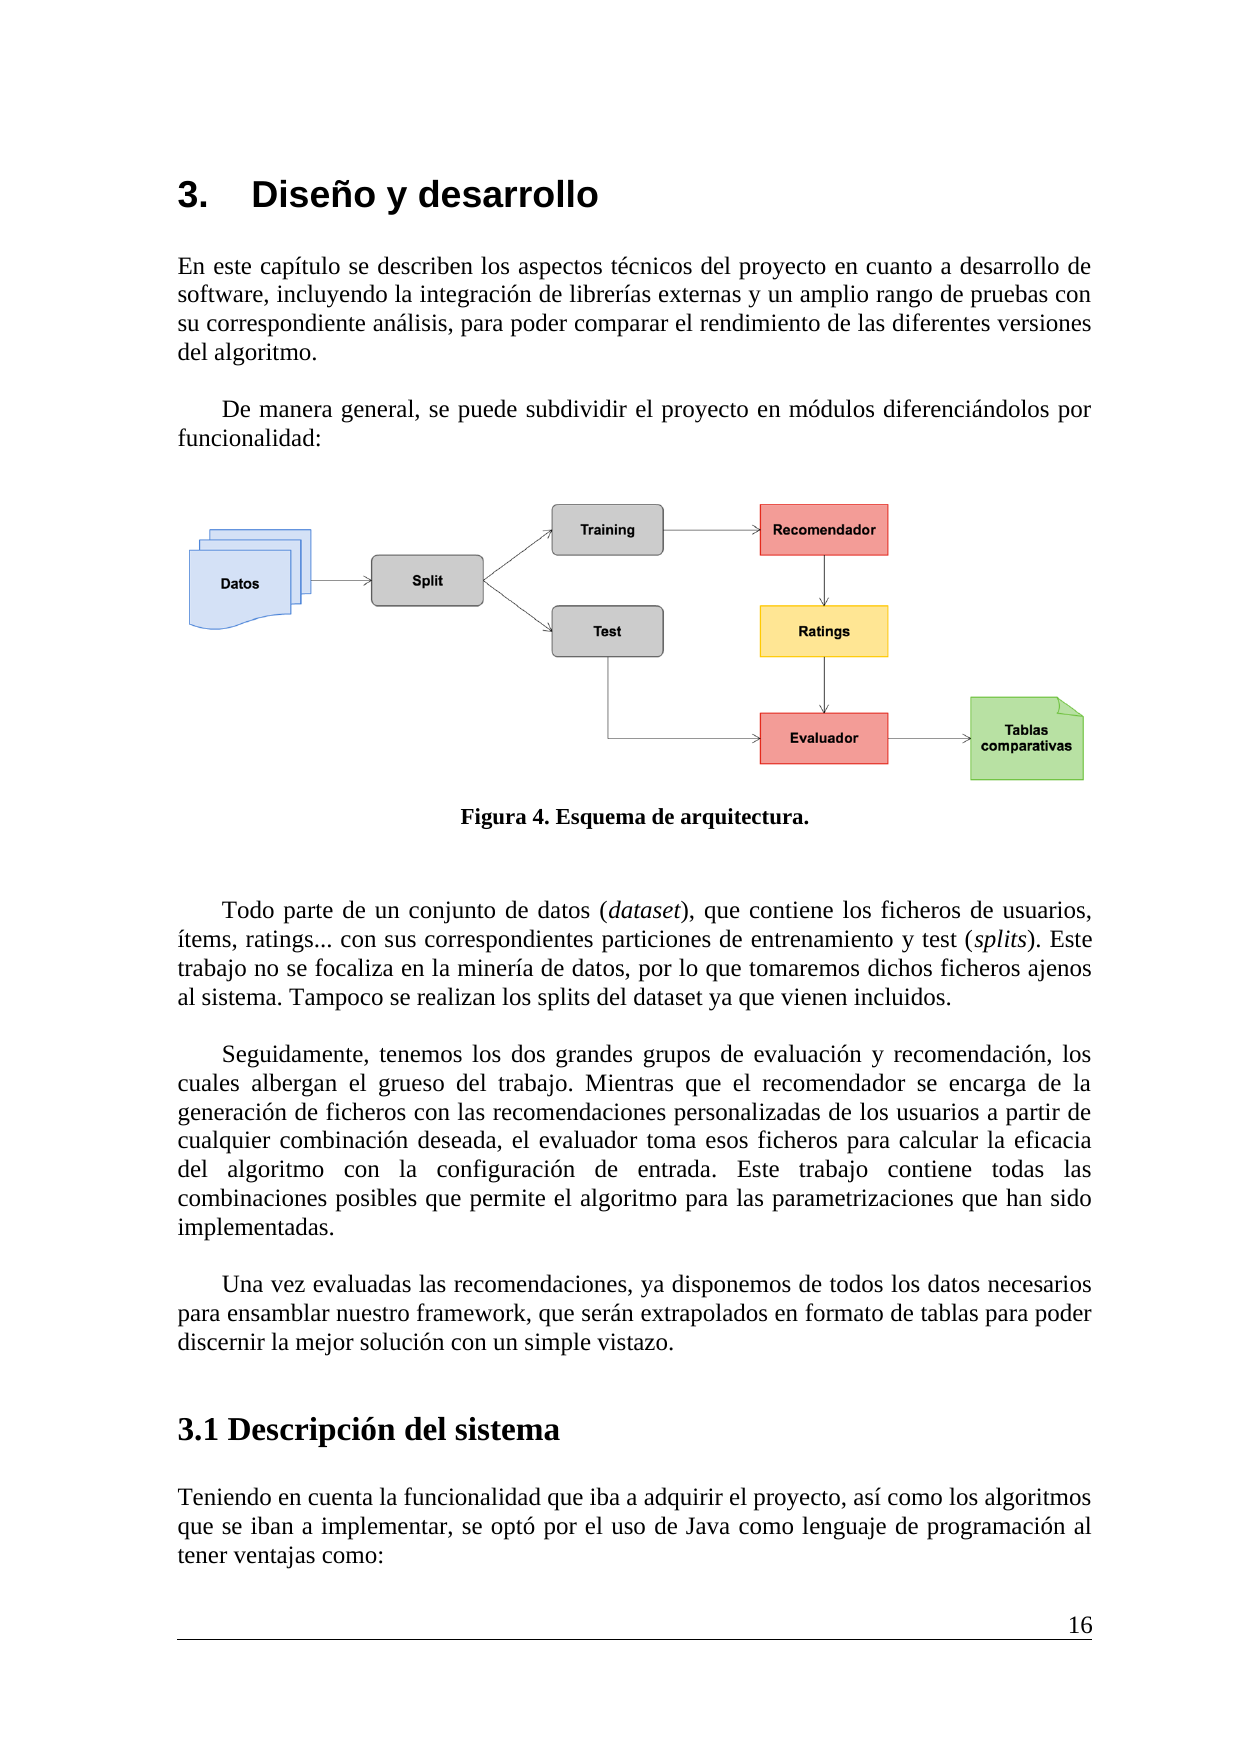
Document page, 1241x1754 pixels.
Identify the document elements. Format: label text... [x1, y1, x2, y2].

text De manera general, se puede subdividir el proyecto en módulos diferenciándolos por funcionalidad: [177, 394, 1092, 452]
text Seguidamente, tenemos los dos grandes grupos de evaluación y recomendación, los cuales albergan el grueso del trabajo. Mientras que el recomendador se encarga de la generación de ficheros con las recomendaciones personalizadas de los usuarios a partir de cualquier combinación deseada, el evaluador toma esos ficheros para calcular la eficacia del algoritmo con la configuración de entrada. Este trabajo contiene todas las combinaciones posibles que permite el algoritmo para las parametrizaciones que han sido implementadas. [177, 1039, 1092, 1240]
text Teniendo en cuenta la funcionalidad que iba a adquirir el proyecto, así como los algoritmos que se iban a implementar, se optó por el uso de Java como lenguaje de programación al tener ventajas como: [177, 1482, 1092, 1569]
subtitle Diseño y desarrollo [177, 173, 1063, 216]
text Una vez evaluadas las recomendaciones, ya disponemos de todos los datos necesarios para ensamblar nuestro framework, que serán extrapolados en formato de tablas para poder discernir la mejor solución con un simple vistazo. [177, 1269, 1092, 1355]
subtitle Descripción del sistema [177, 1409, 1092, 1447]
text En este capítulo se describen los aspectos técnicos del proyecto en cuanto a desarrollo de software, incluyendo la integración de librerías externas y un amplio rango de pruebas con su correspondiente análisis, para poder comparar el rendimiento de las diferentes versiones del algoritmo. [177, 251, 1092, 366]
text Figura 4. Esquema de arquitectura. [177, 803, 1092, 829]
picture [177, 480, 1093, 791]
text Todo parte de un conjunto de datos (dataset), que contiene los ficheros de usuarios, ítems, ratings... con sus correspondientes particiones de entrenamiento y test (splits). Este trabajo no se focaliza en la minería de datos, por lo que tomaremos dichos ficheros ajenos al sistema. Tampoco se realizan los splits del dataset ya que vienen incluidos. [177, 895, 1092, 1010]
